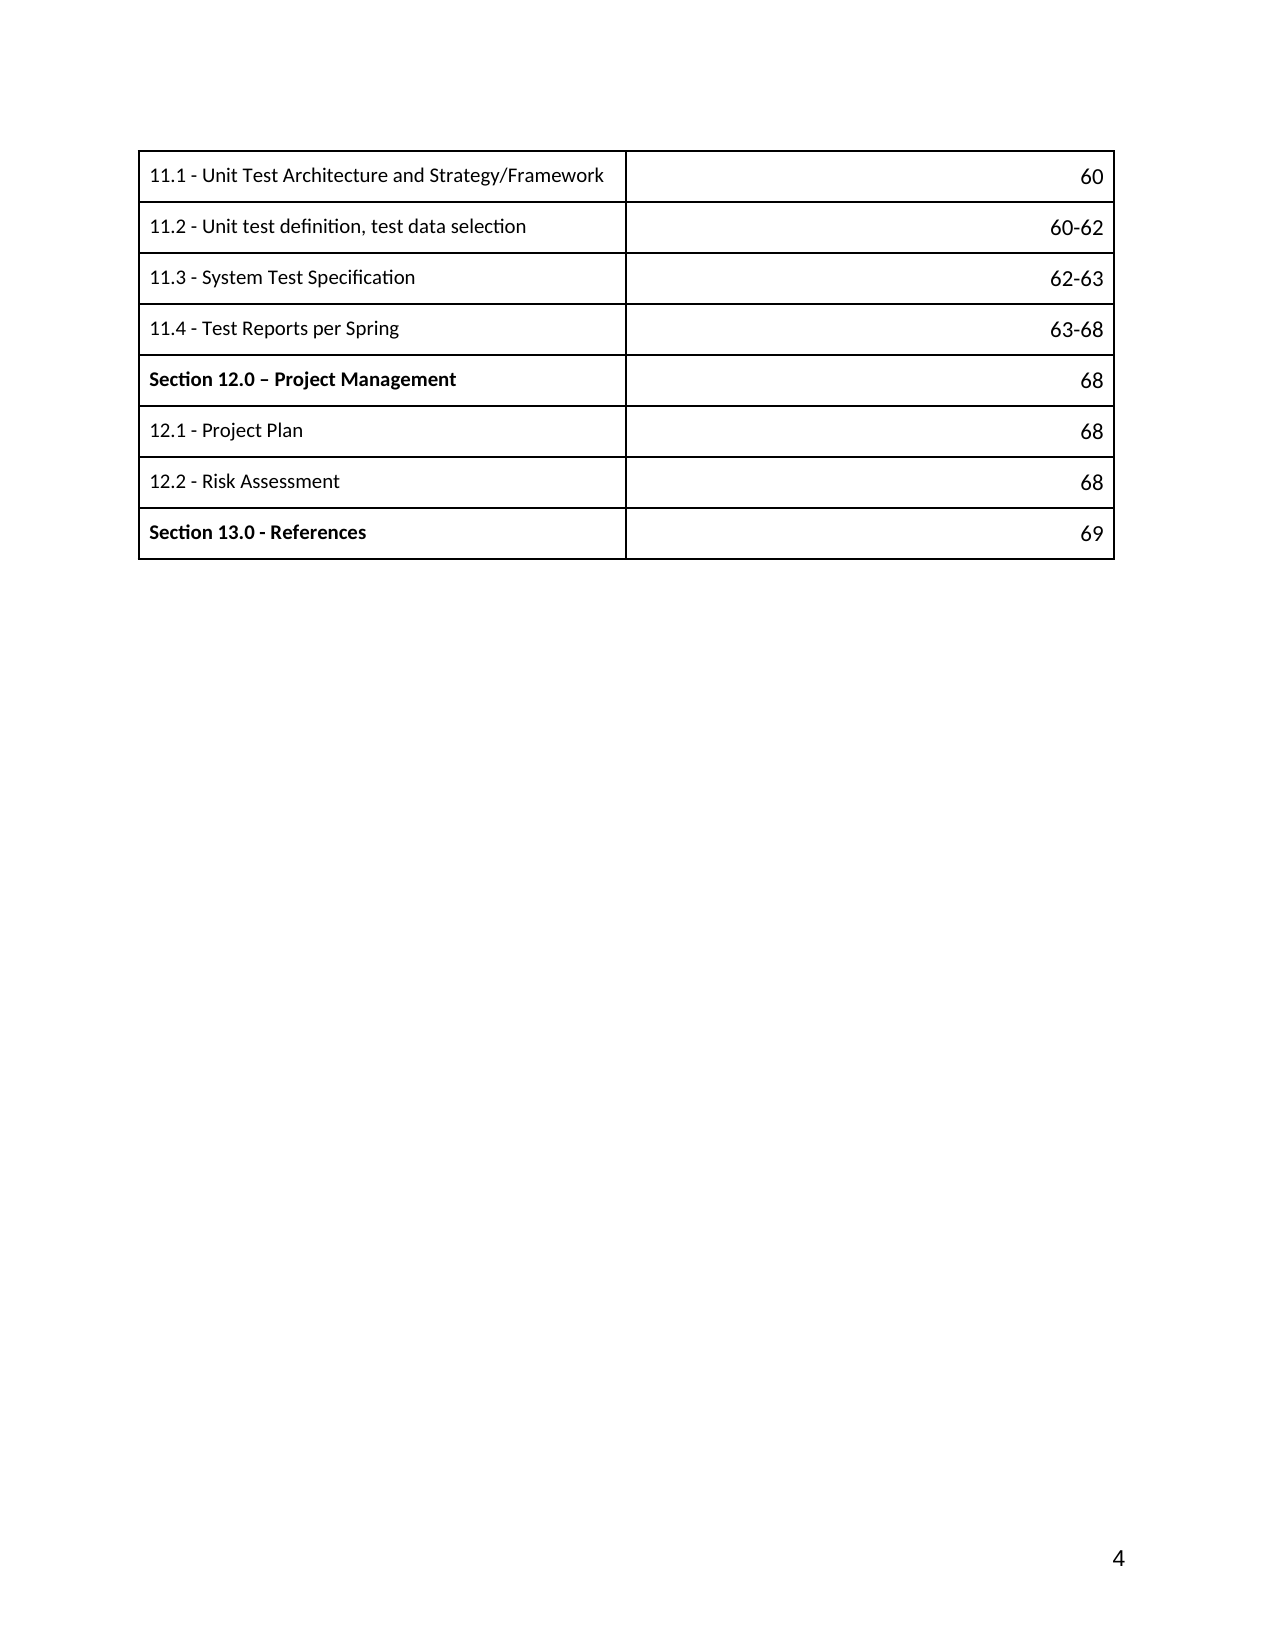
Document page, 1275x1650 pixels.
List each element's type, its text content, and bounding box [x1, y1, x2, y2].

table_cell 68 [627, 356, 1113, 405]
table_cell 11.4 - Test Reports per Spring [140, 305, 625, 354]
table_cell 11.2 - Unit test definition, test data selection [140, 203, 625, 252]
table_cell 63-68 [627, 305, 1113, 354]
table_cell 12.1 - Project Plan [140, 407, 625, 456]
table_cell 68 [627, 407, 1113, 456]
table_cell 11.1 - Unit Test Architecture and Strategy/Framework [140, 152, 625, 201]
table_cell 68 [627, 458, 1113, 507]
table_cell Section 13.0 - References [140, 509, 625, 557]
table_cell 60-62 [627, 203, 1113, 252]
table_cell 69 [627, 509, 1113, 557]
table_cell 60 [627, 152, 1113, 201]
table_cell 62-63 [627, 254, 1113, 303]
table_cell Section 12.0 – Project Management [140, 356, 625, 405]
table_cell 12.2 - Risk Assessment [140, 458, 625, 507]
table_cell 11.3 - System Test Specification [140, 254, 625, 303]
